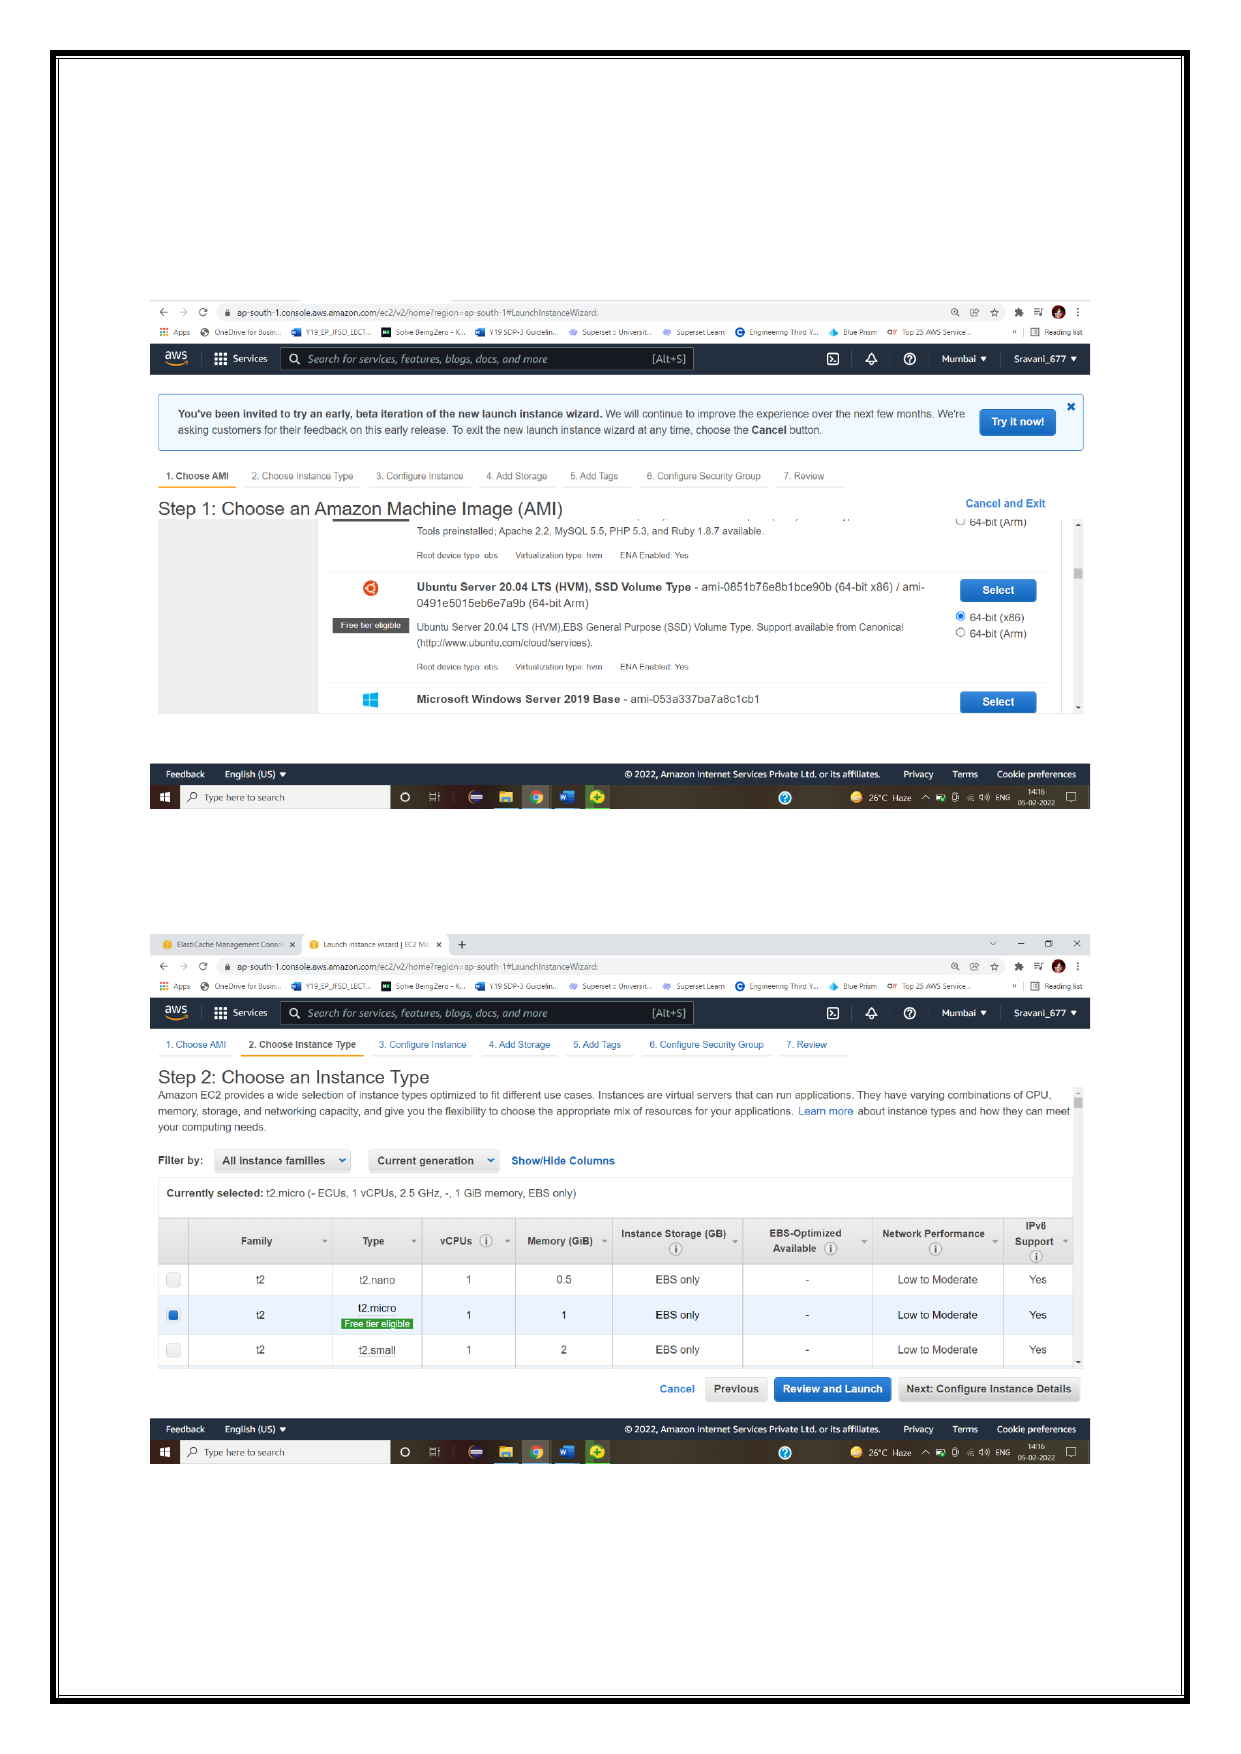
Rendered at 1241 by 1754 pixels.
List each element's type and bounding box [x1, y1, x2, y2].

picture [150, 300, 1091, 809]
picture [150, 934, 1091, 1464]
